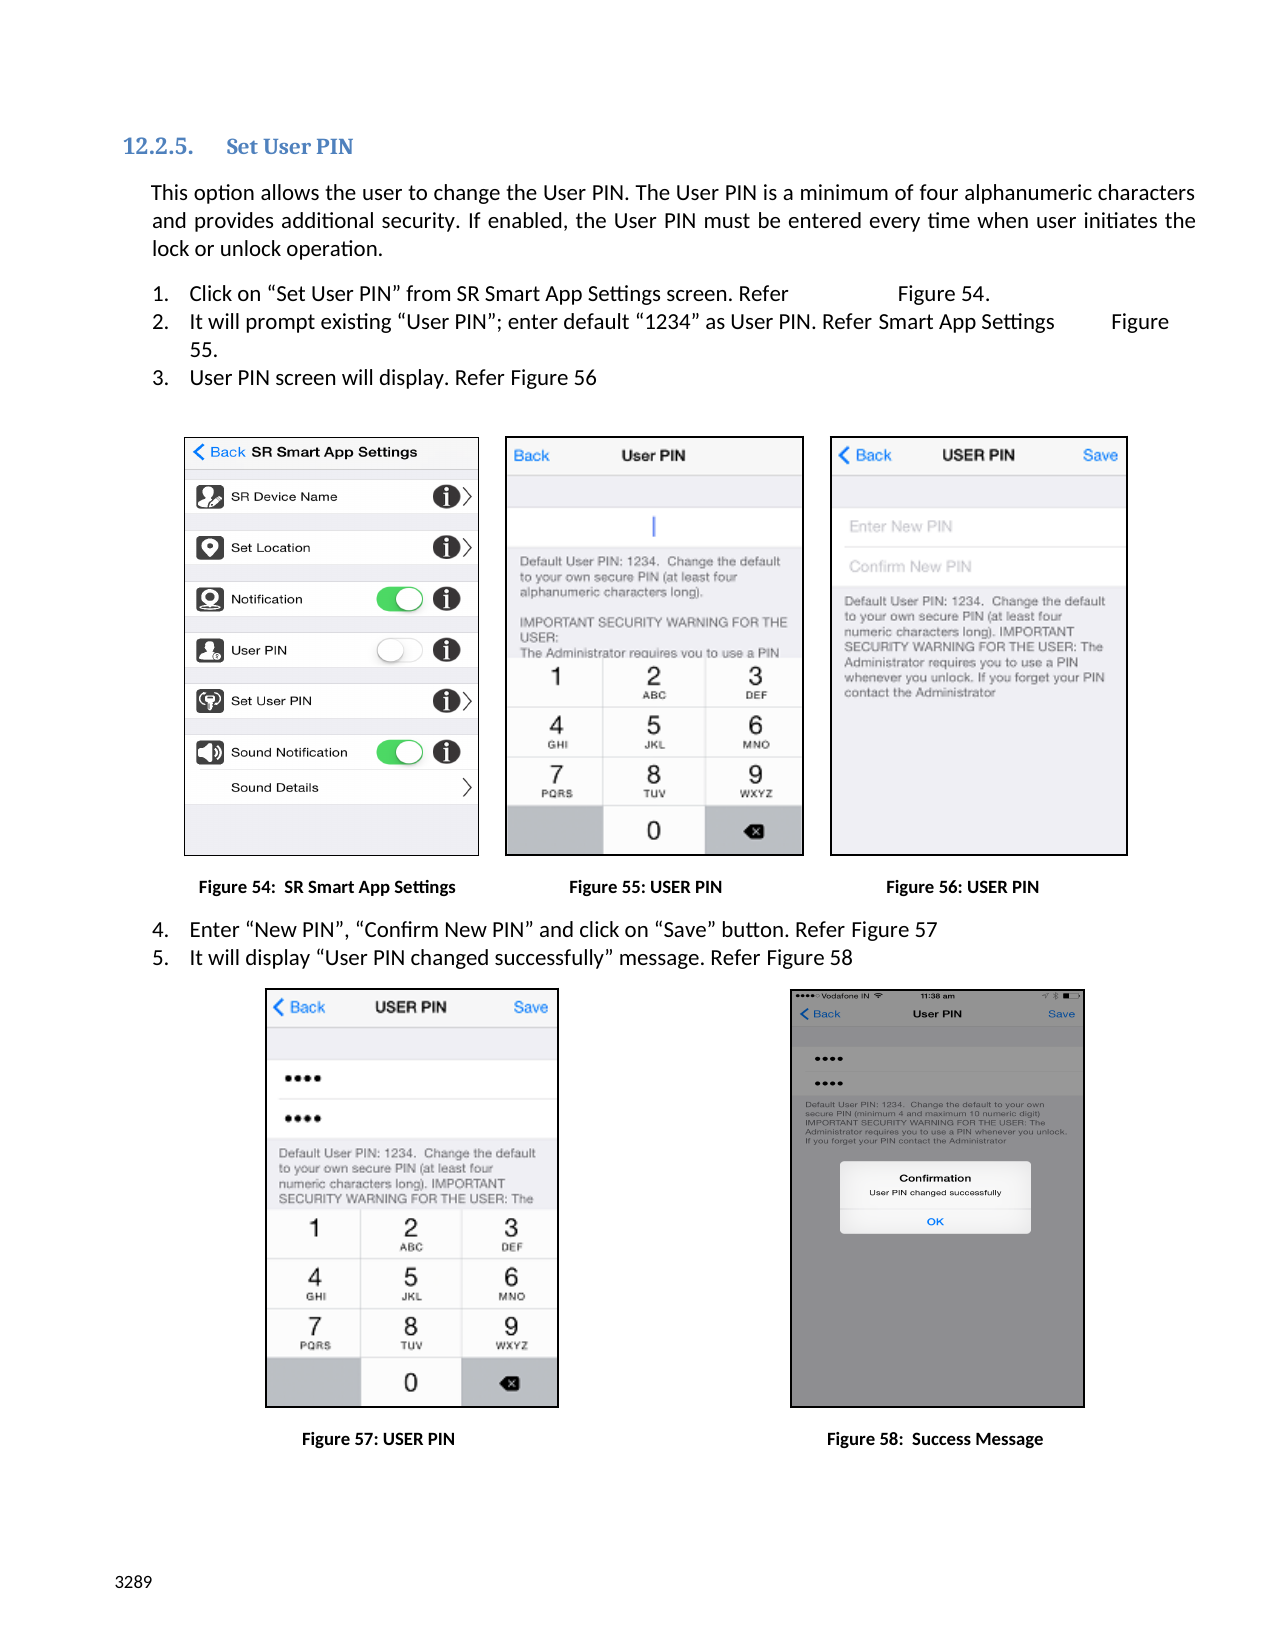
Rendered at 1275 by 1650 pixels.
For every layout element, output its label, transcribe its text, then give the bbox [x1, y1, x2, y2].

picture [185, 438, 478, 855]
picture [792, 991, 1083, 1406]
text Figure 57: USER PIN Figure 58: Success Message [227, 1425, 1198, 1450]
list User PIN screen will display. Refer Figure 56 [152, 363, 1198, 391]
list Click on “Set User PIN” from SR Smart App Settings screen. Refer Figure 54. [152, 279, 1198, 307]
list It will prompt existing “User PIN”; enter default “1234” as User PIN. Refer Smart App Settings Figure 55. [152, 307, 1198, 363]
subtitle Set User PIN [123, 130, 1198, 161]
text Figure 54: SR Smart App Settings Figure 55: USER PIN Figure 56: USER PIN [114, 873, 1198, 898]
picture [267, 990, 557, 1406]
list Enter “New PIN”, “Confirm New PIN” and click on “Save” button. Refer Figure 57 [152, 915, 1198, 943]
picture [507, 438, 802, 854]
text This option allows the user to change the User PIN. The User PIN is a minimum of four alphanumeric characters and provides additional security. If enabled, the User PIN must be entered every time when user initiates the lock or unlock operation. [151, 178, 1198, 262]
picture [832, 438, 1126, 854]
list It will display “User PIN changed successfully” message. Refer Figure 58 [152, 943, 1198, 971]
